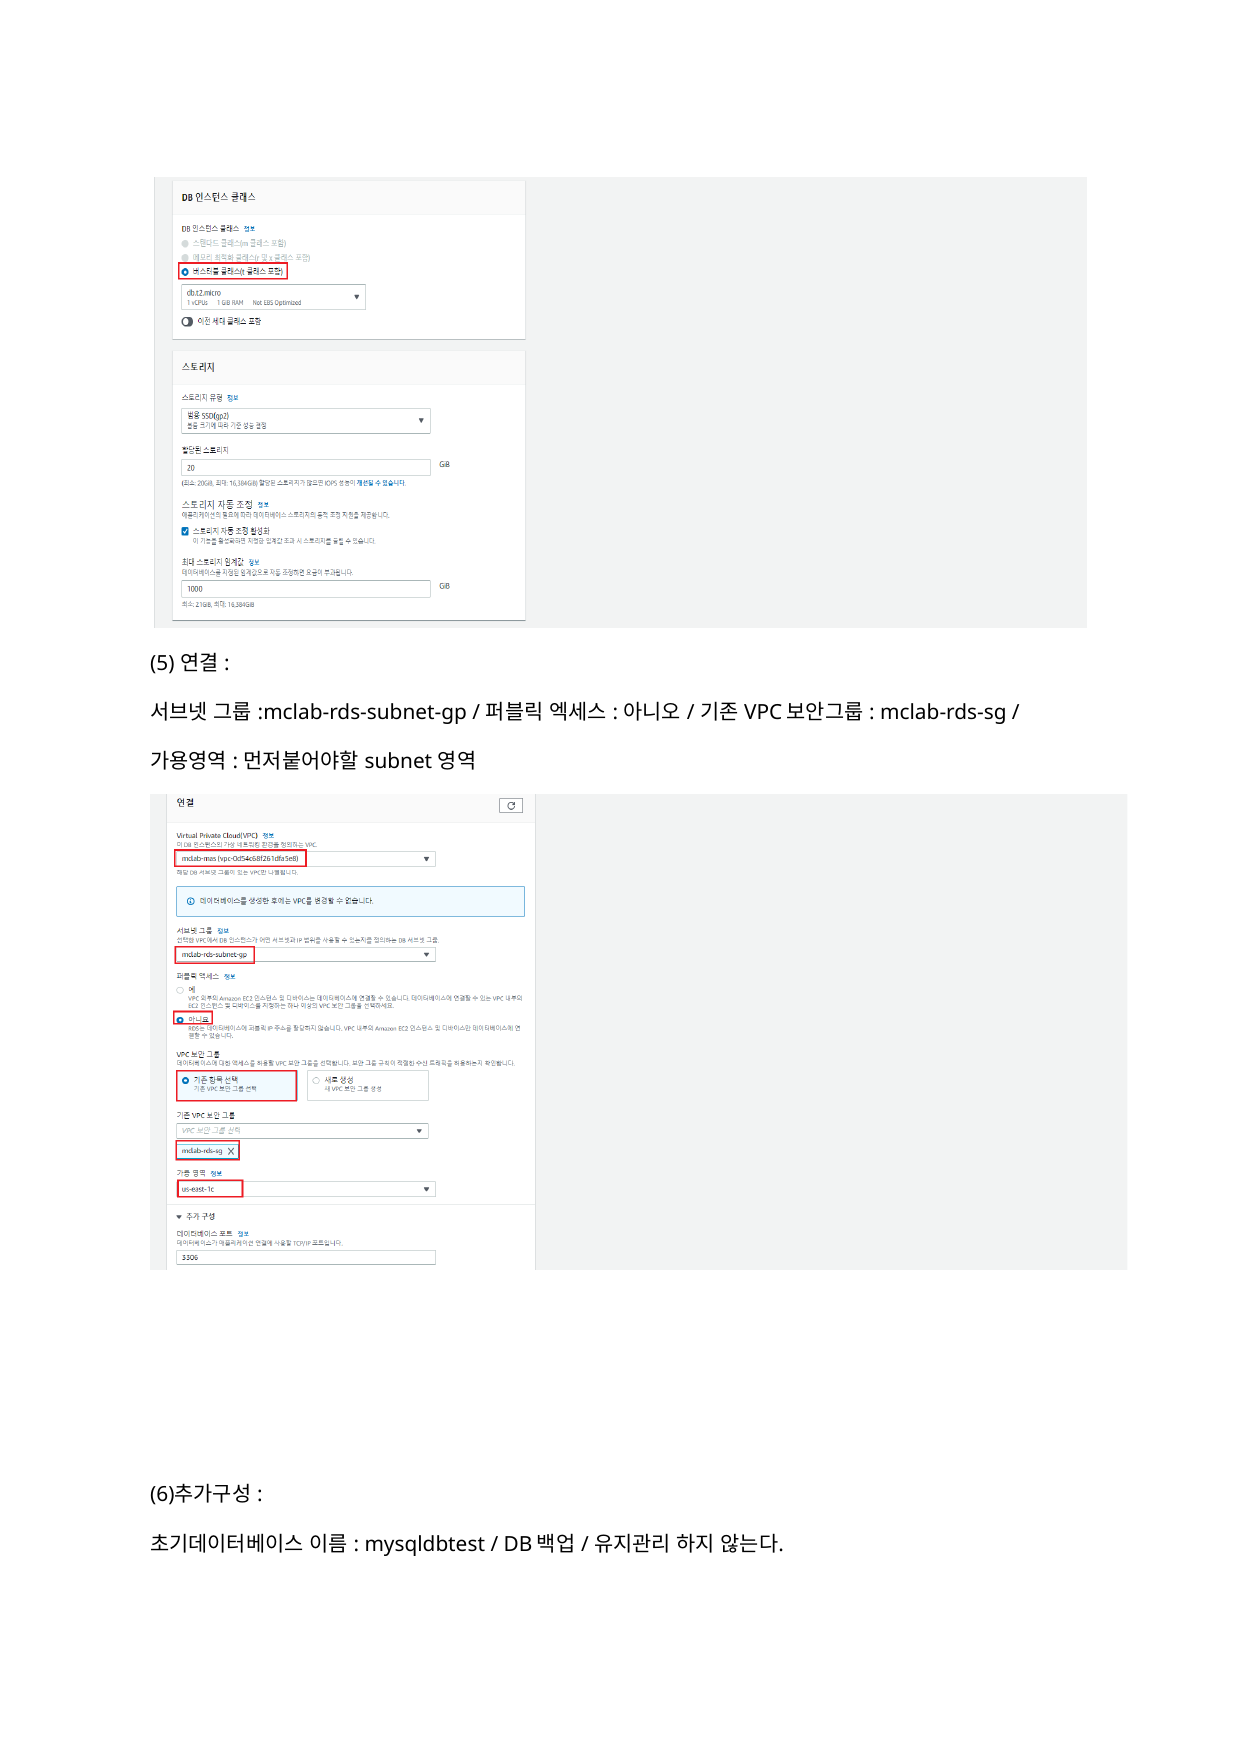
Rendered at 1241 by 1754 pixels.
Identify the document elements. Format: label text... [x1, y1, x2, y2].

text (6)추가구성 : [150, 1478, 1090, 1508]
text (5) 연결 : [150, 646, 1090, 676]
text 서브넷 그룹 :mclab-rds-subnet-gp / 퍼블릭 엑세스 : 아니오 / 기존 VPC보안그룹 : mclab-rds-sg / [150, 695, 1090, 726]
text 초기데이터베이스 이름 : mysqldbtest / DB백업 / 유지관리 하지 않는다. [150, 1527, 1090, 1557]
text 가용영역 : 먼저붙어야할 subnet 영역 [150, 745, 1090, 775]
